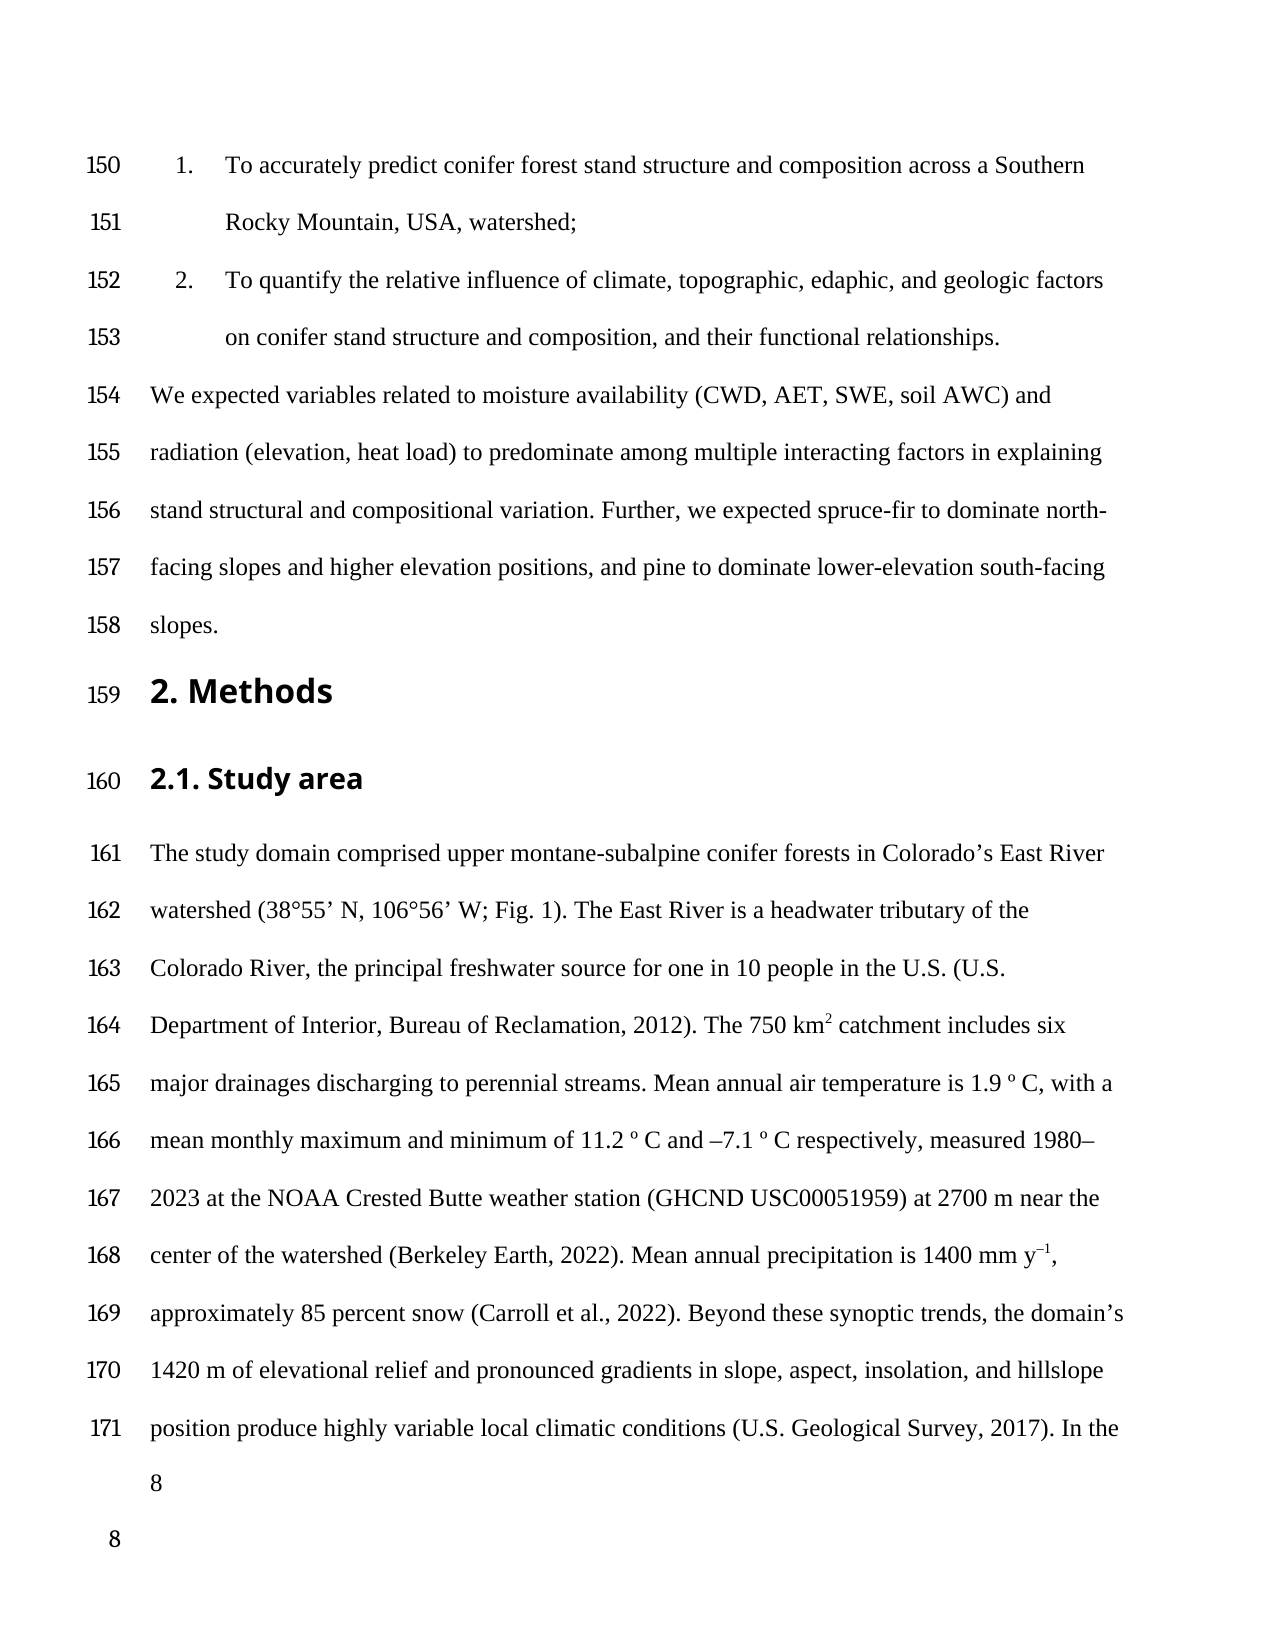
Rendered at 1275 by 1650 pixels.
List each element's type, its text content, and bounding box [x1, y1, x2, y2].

list To quantify the relative influence of climate, topographic, edaphic, and geologic factors on conifer stand structure and composition, and their functional relationships. [175, 265, 1125, 351]
subtitle 2. Methods [150, 667, 1125, 713]
subtitle 2.1. Study area [150, 758, 1125, 798]
list To accurately predict conifer forest stand structure and composition across a Southern Rocky Mountain, USA, watershed; [175, 150, 1125, 236]
text We expected variables related to moisture availability (CWD, AET, SWE, soil AWC) and radiation (elevation, heat load) to predominate among multiple interacting factors in explaining stand structural and compositional variation. Further, we expected spruce-fir to dominate north-facing slopes and higher elevation positions, and pine to dominate lower-elevation south-facing slopes. [150, 380, 1125, 639]
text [150, 838, 1125, 1441]
